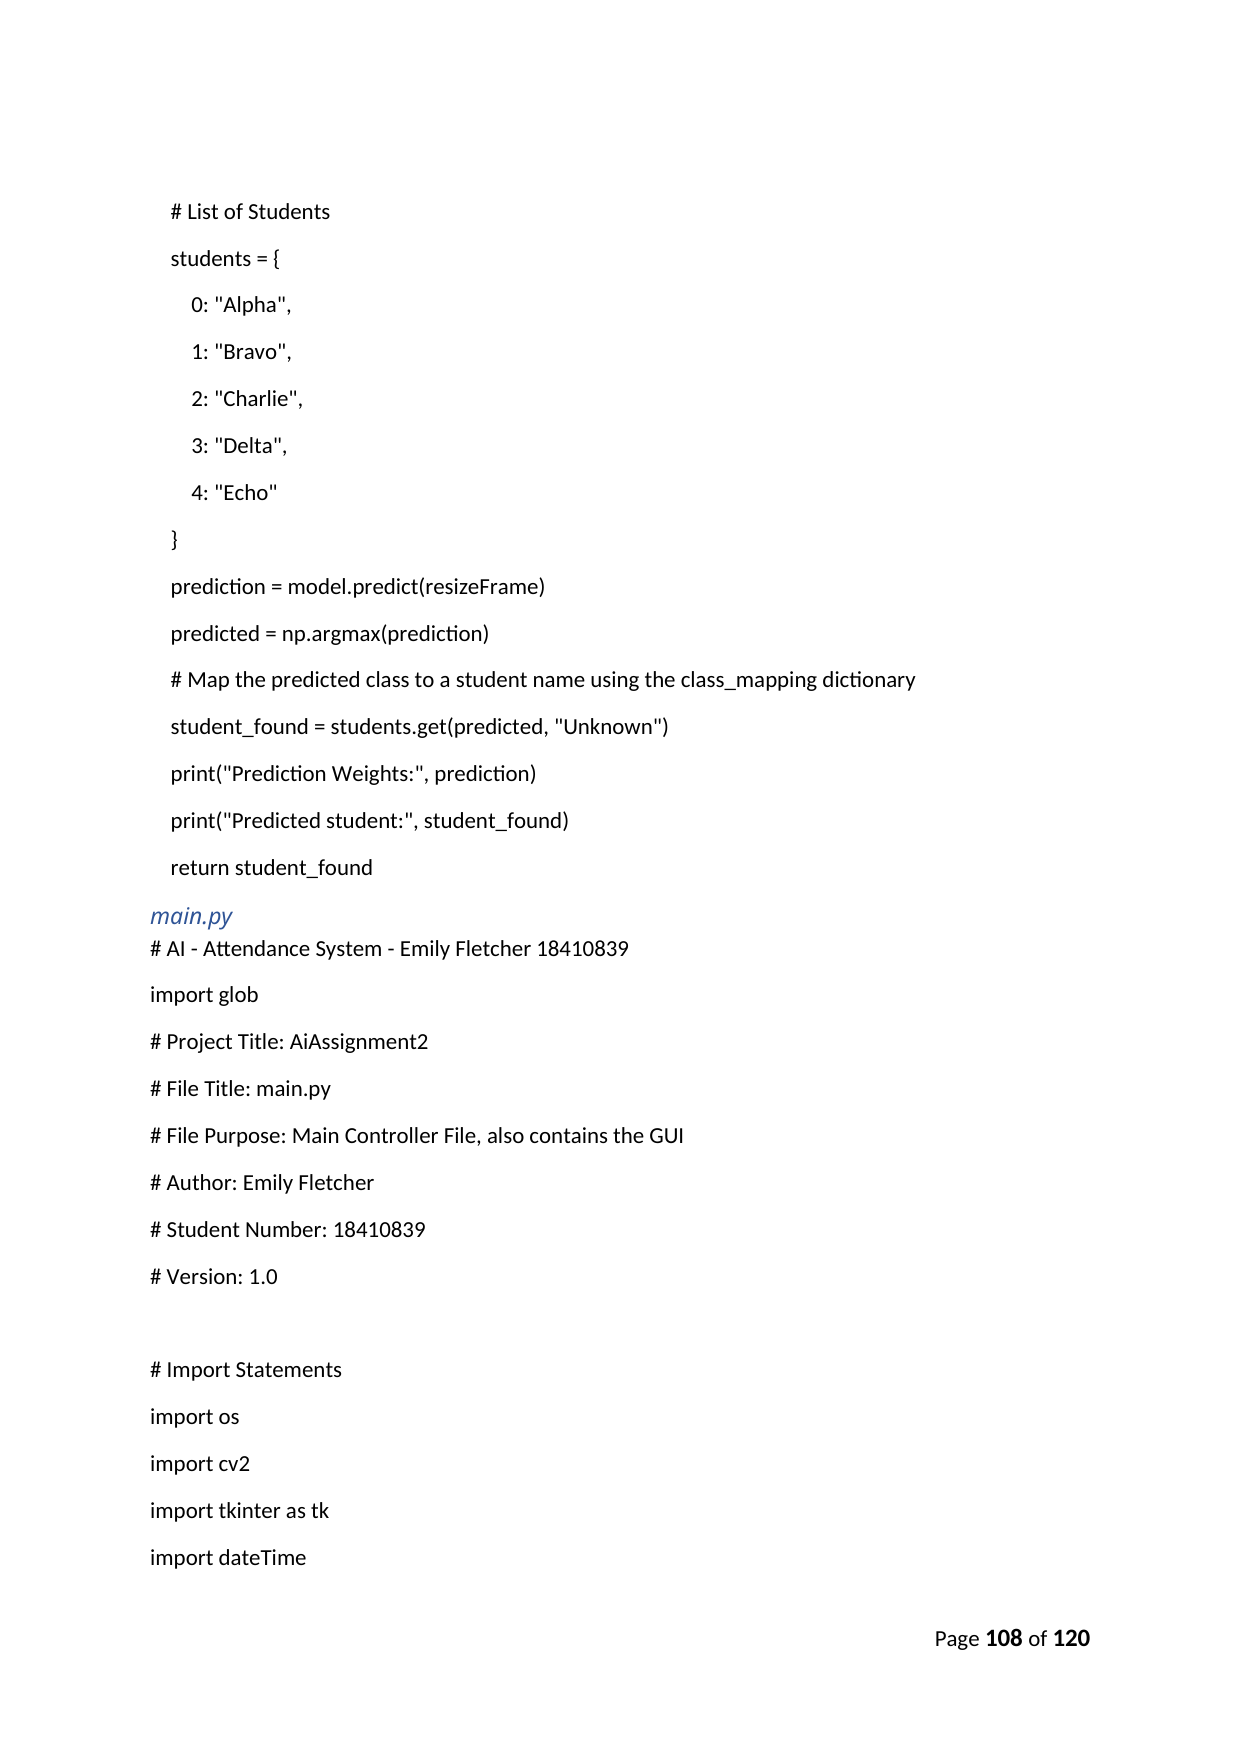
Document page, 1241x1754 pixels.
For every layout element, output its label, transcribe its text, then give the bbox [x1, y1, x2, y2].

text 2: "Charlie", [150, 384, 1090, 412]
text } [150, 525, 1090, 553]
text # File Title: main.py [150, 1074, 1090, 1102]
text # Map the predicted class to a student name using the class_mapping dictionary [150, 666, 1090, 694]
text # Version: 1.0 [150, 1262, 1090, 1290]
text return student_found [150, 853, 1090, 881]
text 0: "Alpha", [150, 291, 1090, 319]
subtitle main.py [150, 900, 1090, 931]
text students = { [150, 244, 1090, 272]
text # Author: Emily Fletcher [150, 1168, 1090, 1196]
text # List of Students [150, 197, 1090, 225]
text 4: "Echo" [150, 478, 1090, 506]
text 1: "Bravo", [150, 337, 1090, 366]
text import os [150, 1402, 1090, 1431]
text student_found = students.get(predicted, "Unknown") [150, 712, 1090, 741]
text prediction = model.predict(resizeFrame) [150, 572, 1090, 600]
text import tkinter as tk [150, 1496, 1090, 1524]
text # Student Number: 18410839 [150, 1215, 1090, 1243]
text print("Prediction Weights:", prediction) [150, 759, 1090, 787]
text 3: "Delta", [150, 431, 1090, 459]
text import glob [150, 981, 1090, 1009]
text # Import Statements [150, 1356, 1090, 1384]
text predicted = np.argmax(prediction) [150, 619, 1090, 647]
text # AI - Attendance System - Emily Fletcher 18410839 [150, 934, 1090, 962]
text import cv2 [150, 1449, 1090, 1477]
text import dateTime [150, 1543, 1090, 1571]
text # File Purpose: Main Controller File, also contains the GUI [150, 1121, 1090, 1149]
text # Project Title: AiAssignment2 [150, 1027, 1090, 1056]
text print("Predicted student:", student_found) [150, 806, 1090, 834]
